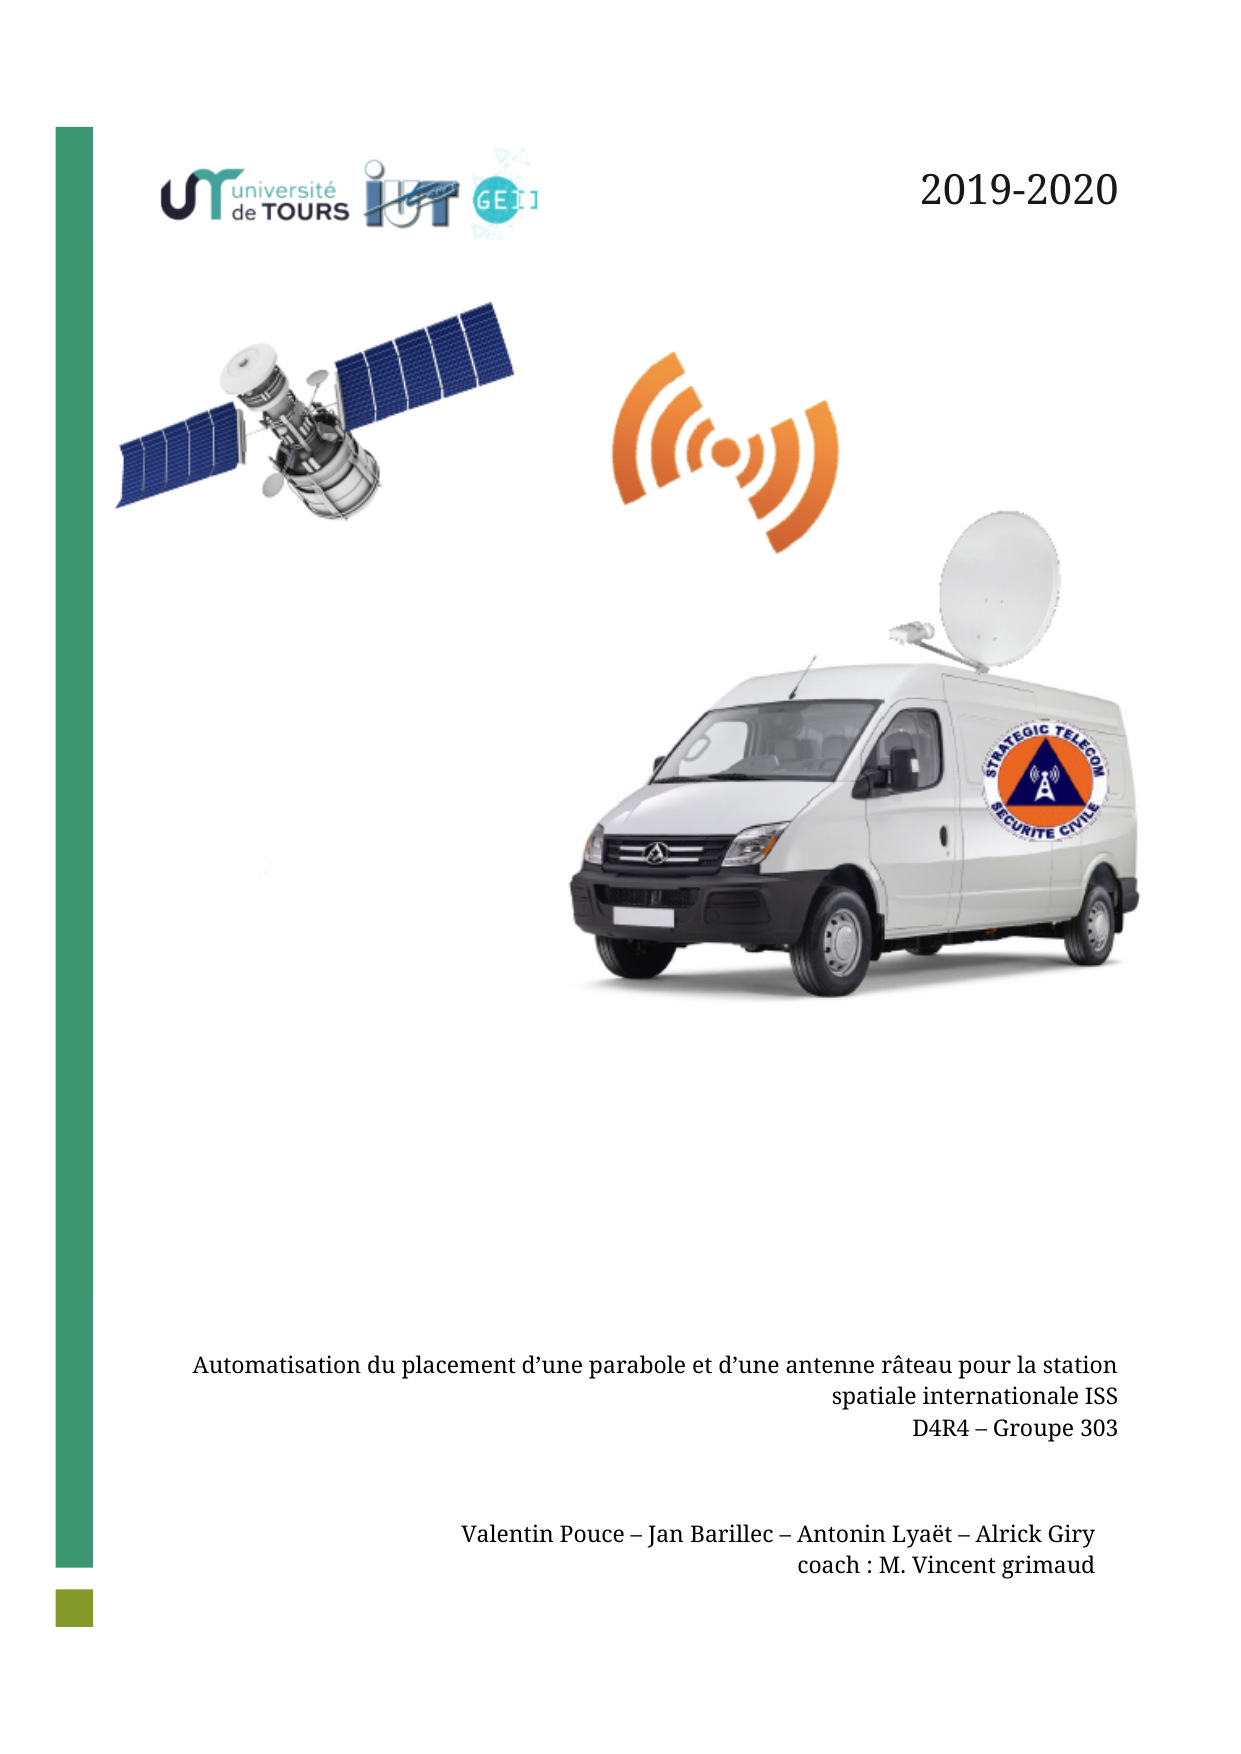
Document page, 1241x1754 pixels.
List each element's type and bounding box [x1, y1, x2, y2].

picture [94, 247, 1241, 1298]
picture [160, 147, 538, 240]
